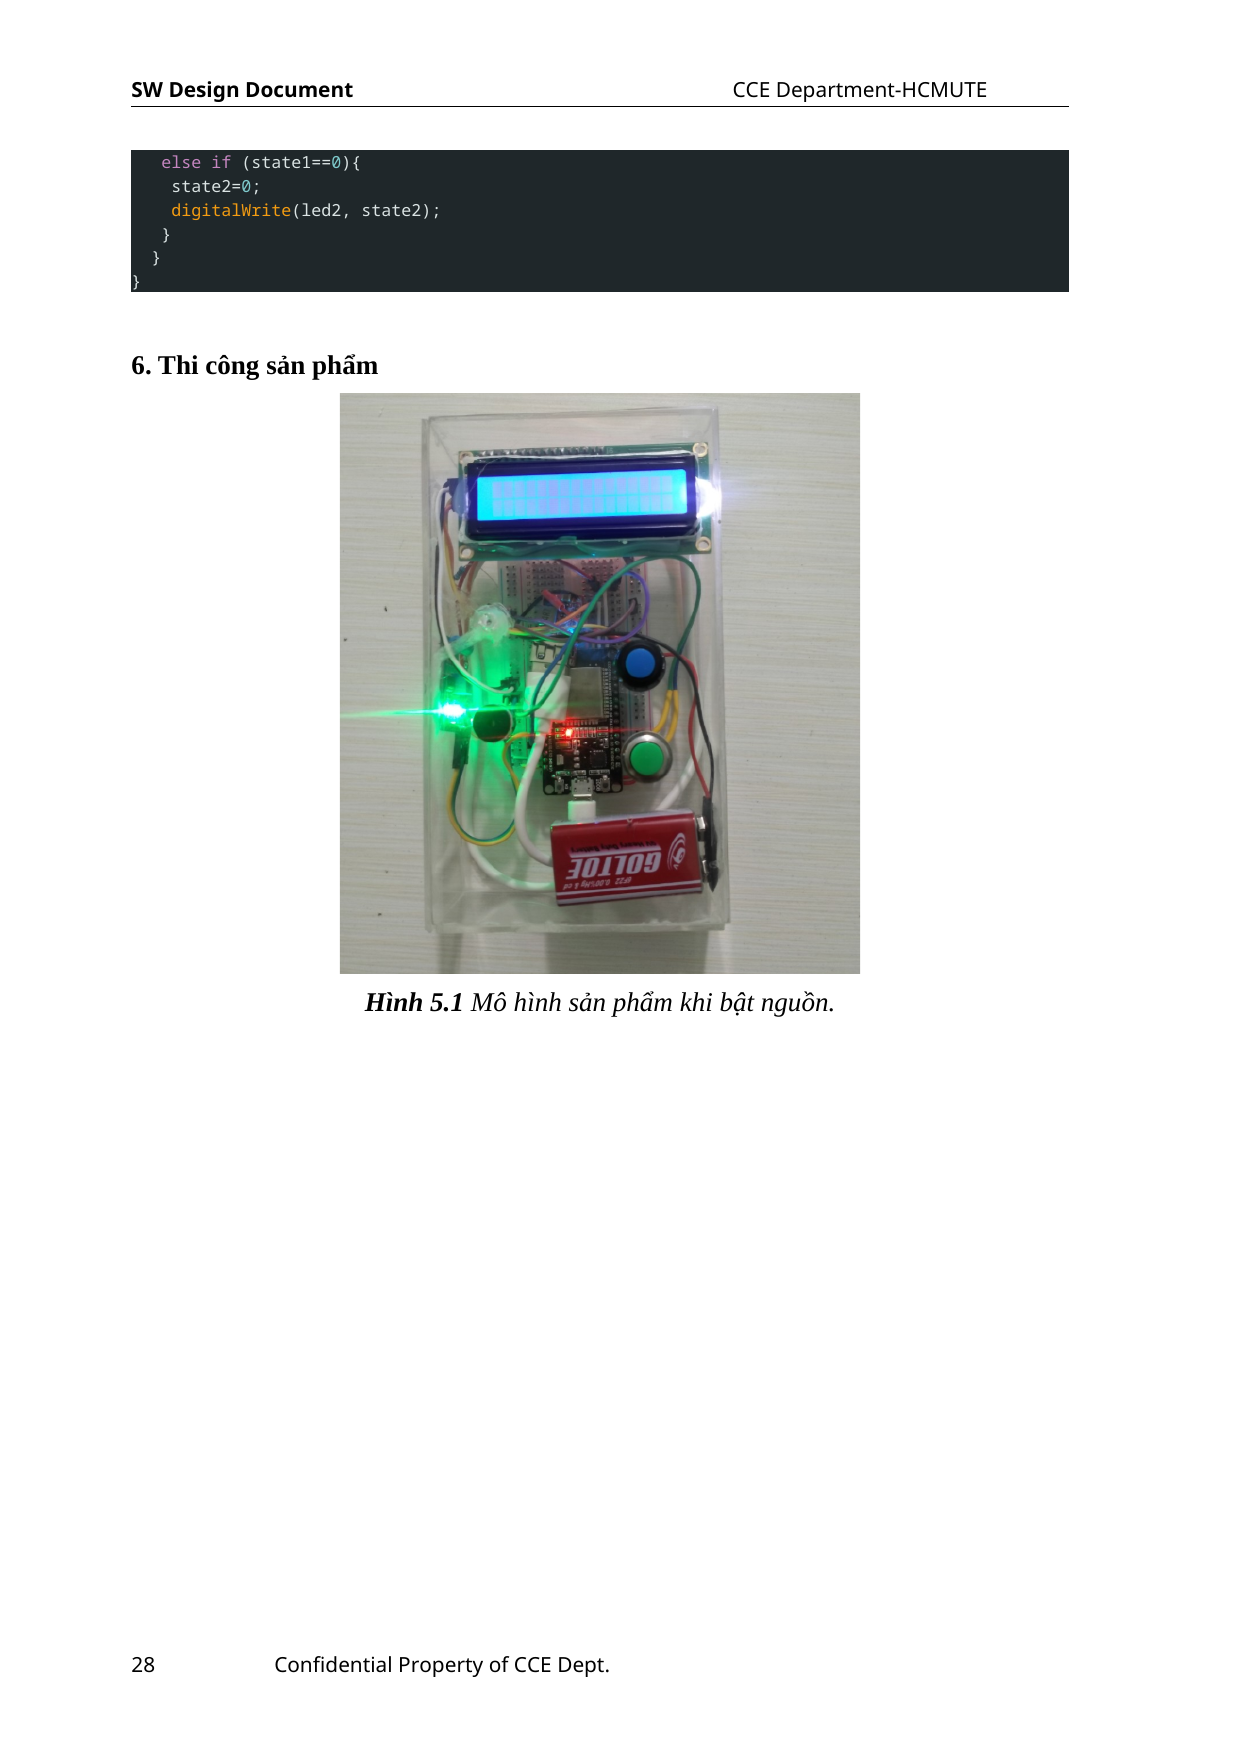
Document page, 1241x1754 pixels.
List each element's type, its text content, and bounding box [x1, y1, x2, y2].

text digitalWrite(led2, state2); [131, 197, 1069, 221]
text else if (state1==0){ [131, 150, 1069, 174]
text } [131, 245, 1069, 269]
text } [131, 221, 1069, 245]
picture [339, 393, 861, 974]
text } [131, 269, 1069, 292]
text 6. Thi công sản phẩm [131, 349, 1069, 381]
text state2=0; [131, 174, 1069, 197]
text Hình 5.1 Mô hình sản phẩm khi bật nguồn. [131, 986, 1069, 1017]
